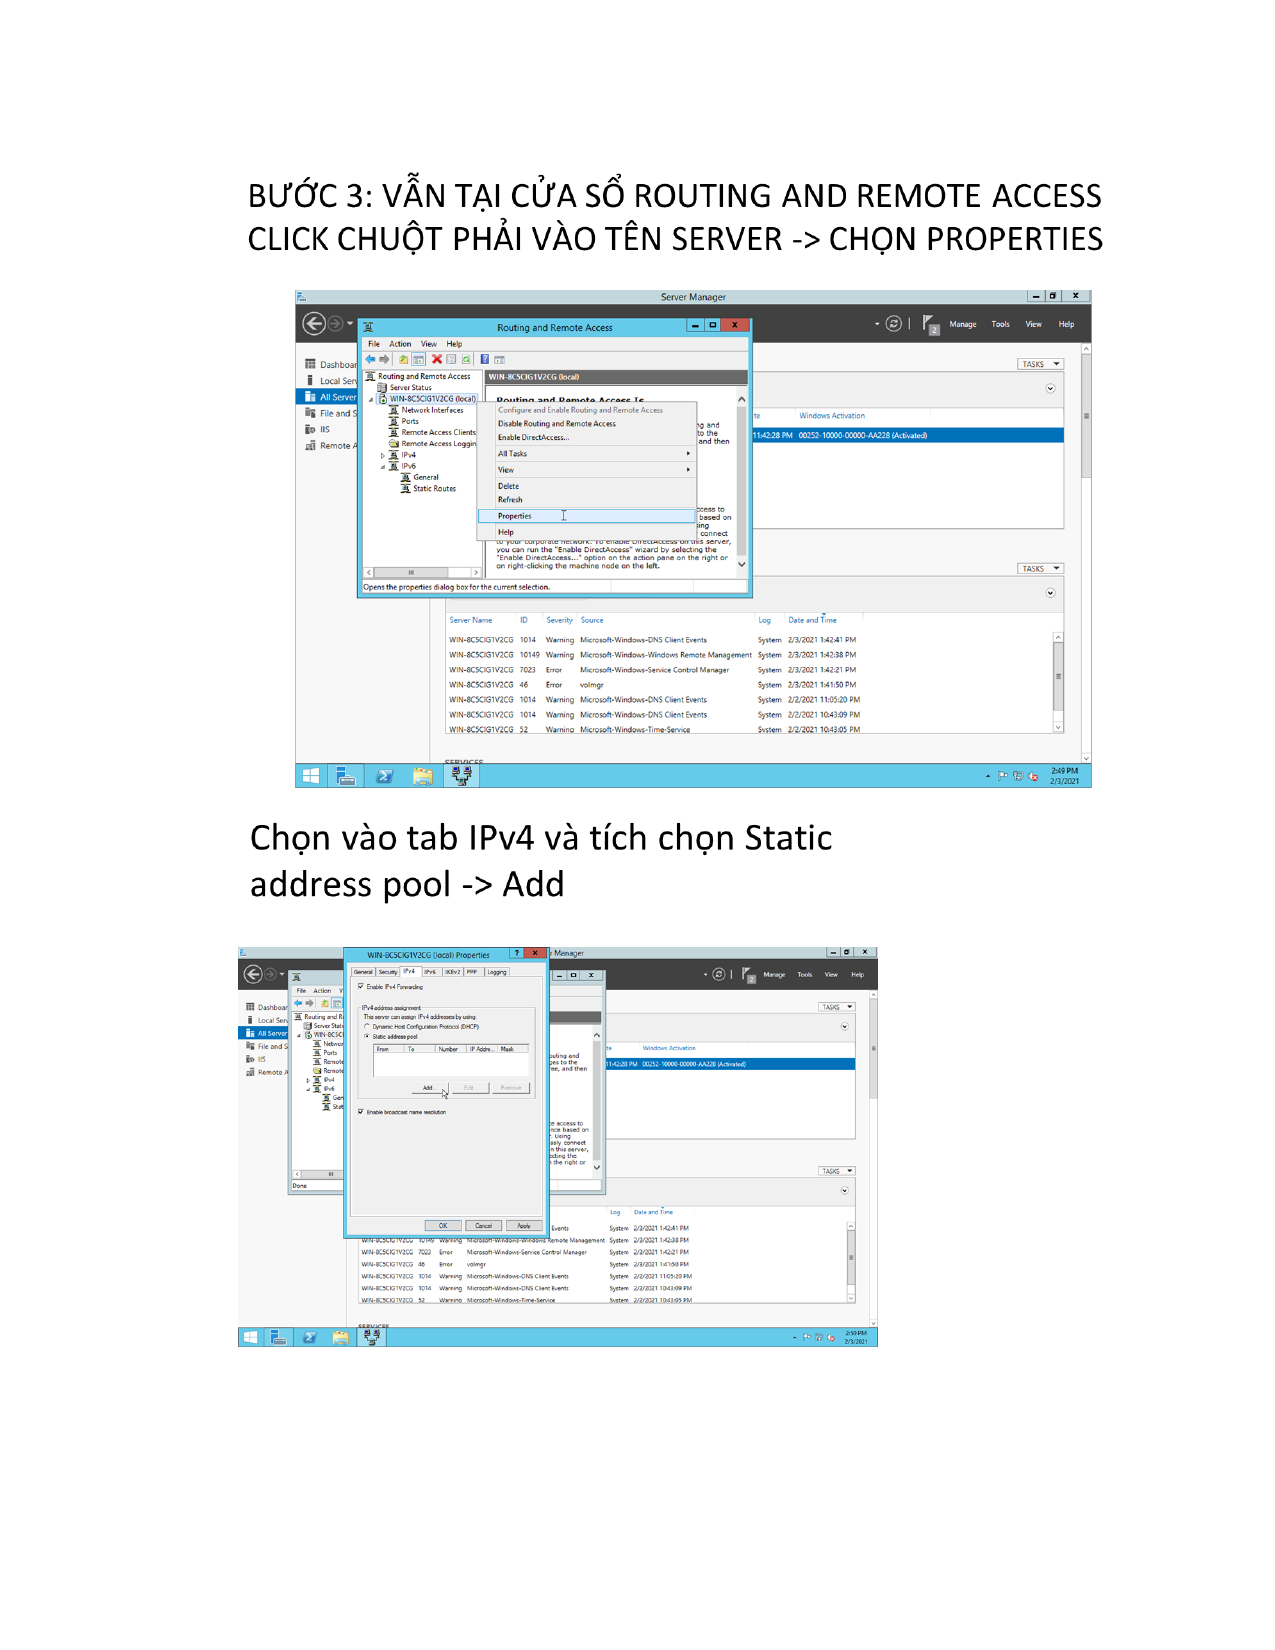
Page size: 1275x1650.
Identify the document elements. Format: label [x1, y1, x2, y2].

picture [225, 801, 897, 1347]
picture [225, 150, 1169, 788]
